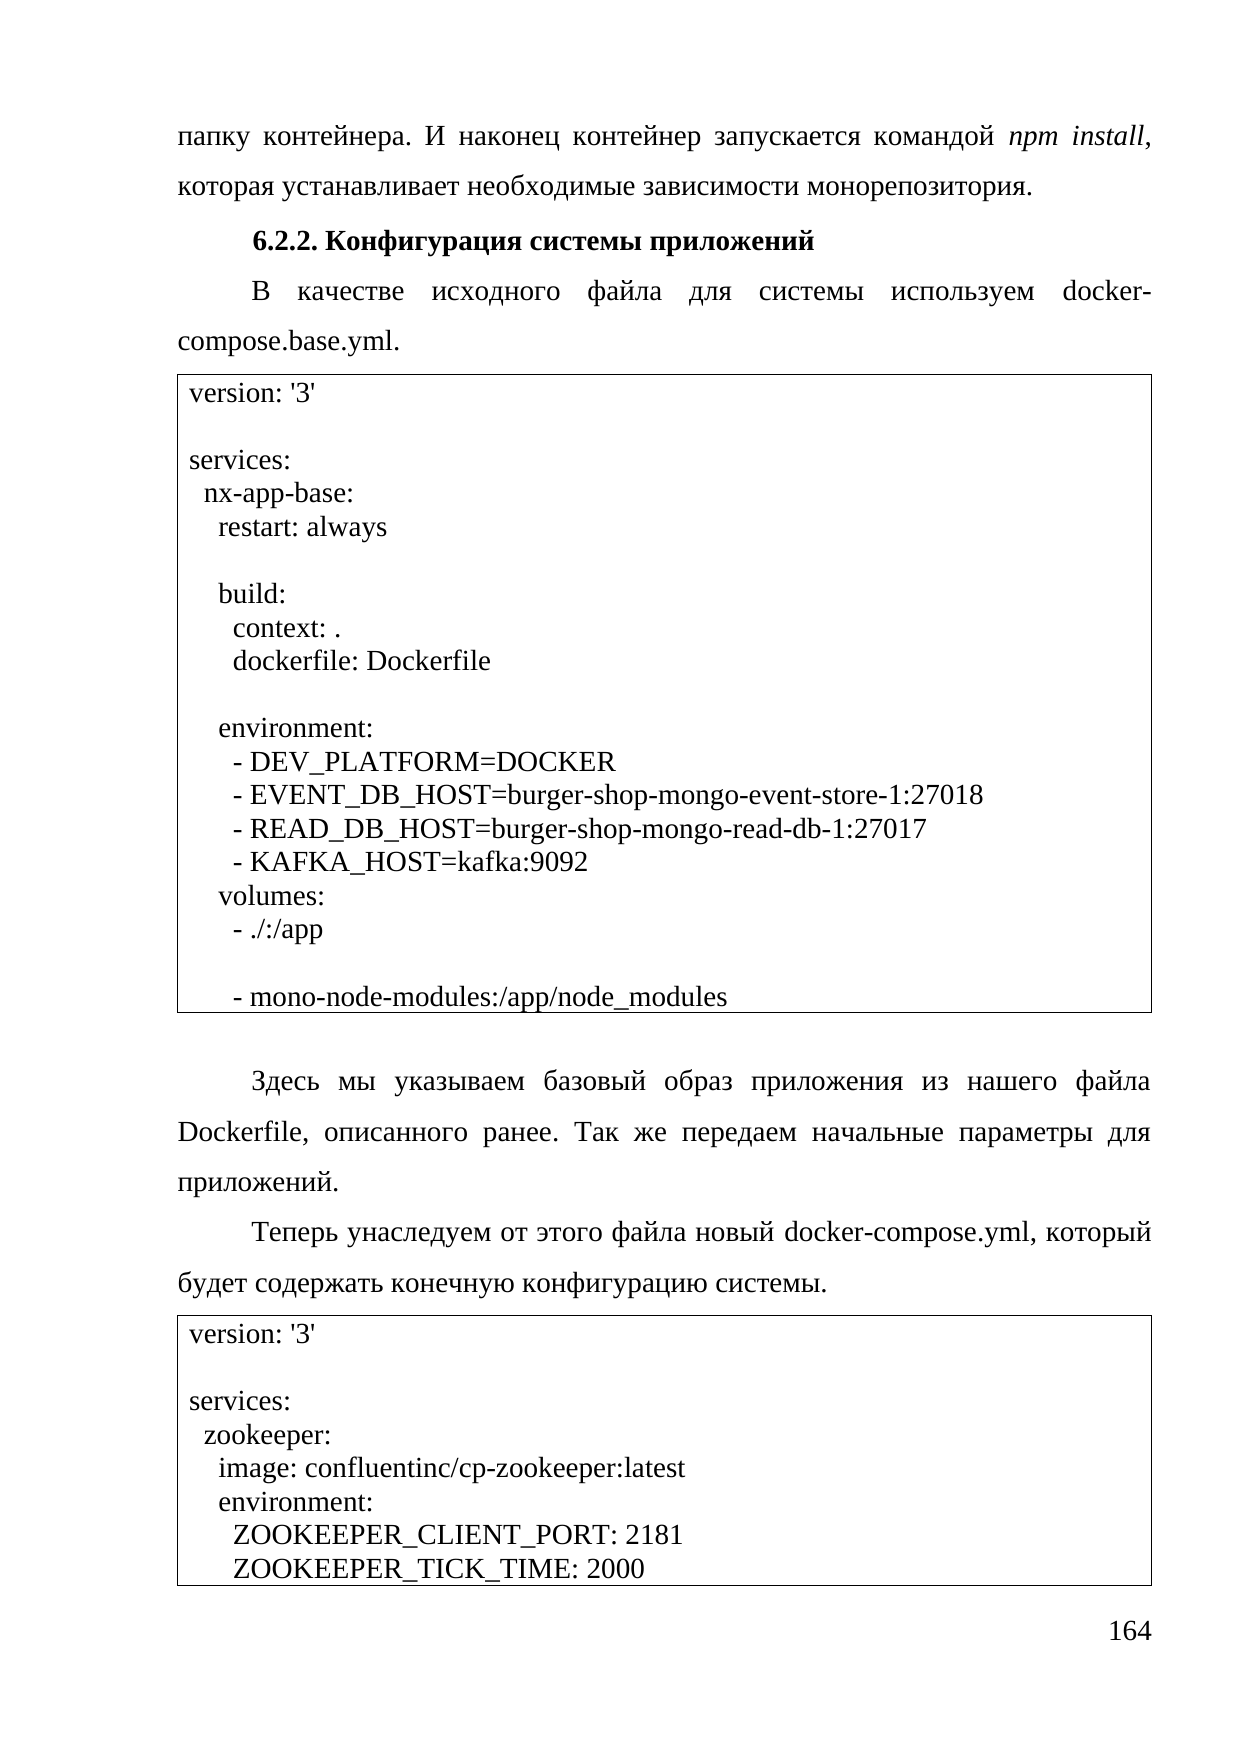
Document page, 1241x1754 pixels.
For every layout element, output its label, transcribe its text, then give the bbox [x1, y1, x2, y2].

text Теперь унаследуем от этого файла новый docker-compose.yml, который будет содержать конечную конфигурацию системы. [177, 1214, 1152, 1298]
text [177, 118, 1152, 202]
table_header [178, 1316, 1151, 1584]
text Здесь мы указываем базовый образ приложения из нашего файла Dockerfile, описанного ранее. Так же передаем начальные параметры для приложений. [177, 1063, 1152, 1198]
text В качестве исходного файла для системы используем docker-compose.base.yml. [177, 273, 1152, 357]
table_header version: '3' services: nx-app-base: restart: always build: context: . dockerfile: Dockerfile environment: - DEV_PLATFORM=DOCKER - EVENT_DB_HOST=burger-shop-mongo-event-store-1:27018 - READ_DB_HOST=burger-shop-mongo-read-db-1:27017 - KAFKA_HOST=kafka:9092 volumes: - ./:/app - mono-node-modules:/app/node_modules [178, 375, 1151, 1012]
subtitle Конфигурация системы приложений [252, 223, 1152, 256]
